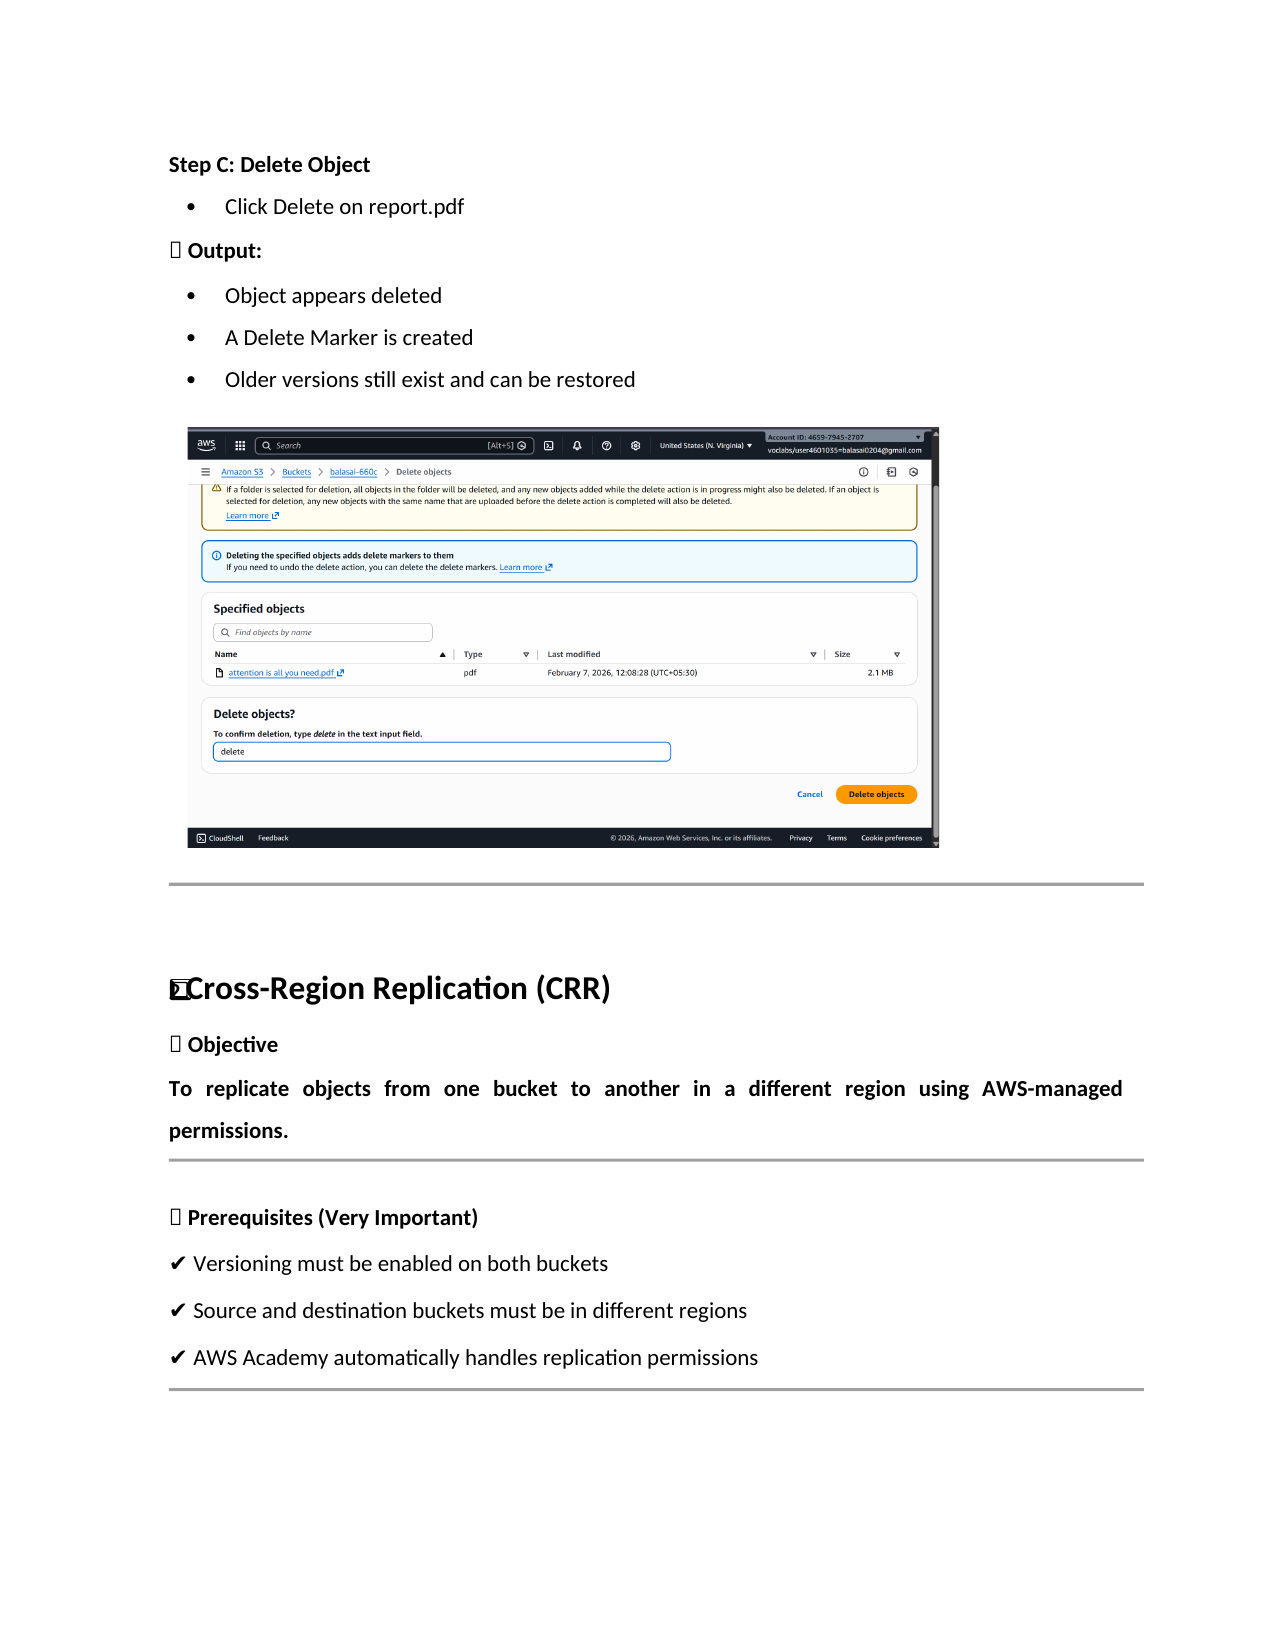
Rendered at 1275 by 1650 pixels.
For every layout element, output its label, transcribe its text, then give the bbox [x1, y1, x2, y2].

list Click Delete on report.pdf [187, 192, 1125, 220]
list To replicate objects from one bucket to another in a different region using AWS-managed permissions. [169, 1074, 1125, 1144]
list Older versions still exist and can be restored [187, 365, 1125, 393]
list 🔸 Objective [169, 1028, 1125, 1059]
list 🔸 Prerequisites (Very Important) [169, 1201, 1125, 1232]
list ✔ Versioning must be enabled on both buckets ✔ Source and destination buckets must be in different regions ✔ AWS Academy automatically handles replication permissions [169, 1247, 1125, 1372]
list 📌 Output: [169, 234, 1125, 265]
list 2️⃣ Cross-Region Replication (CRR) [169, 967, 1125, 1007]
list Object appears deleted [187, 281, 1125, 309]
list Step C: Delete Object [169, 150, 1125, 178]
picture [187, 427, 940, 848]
list A Delete Marker is created [187, 323, 1125, 351]
